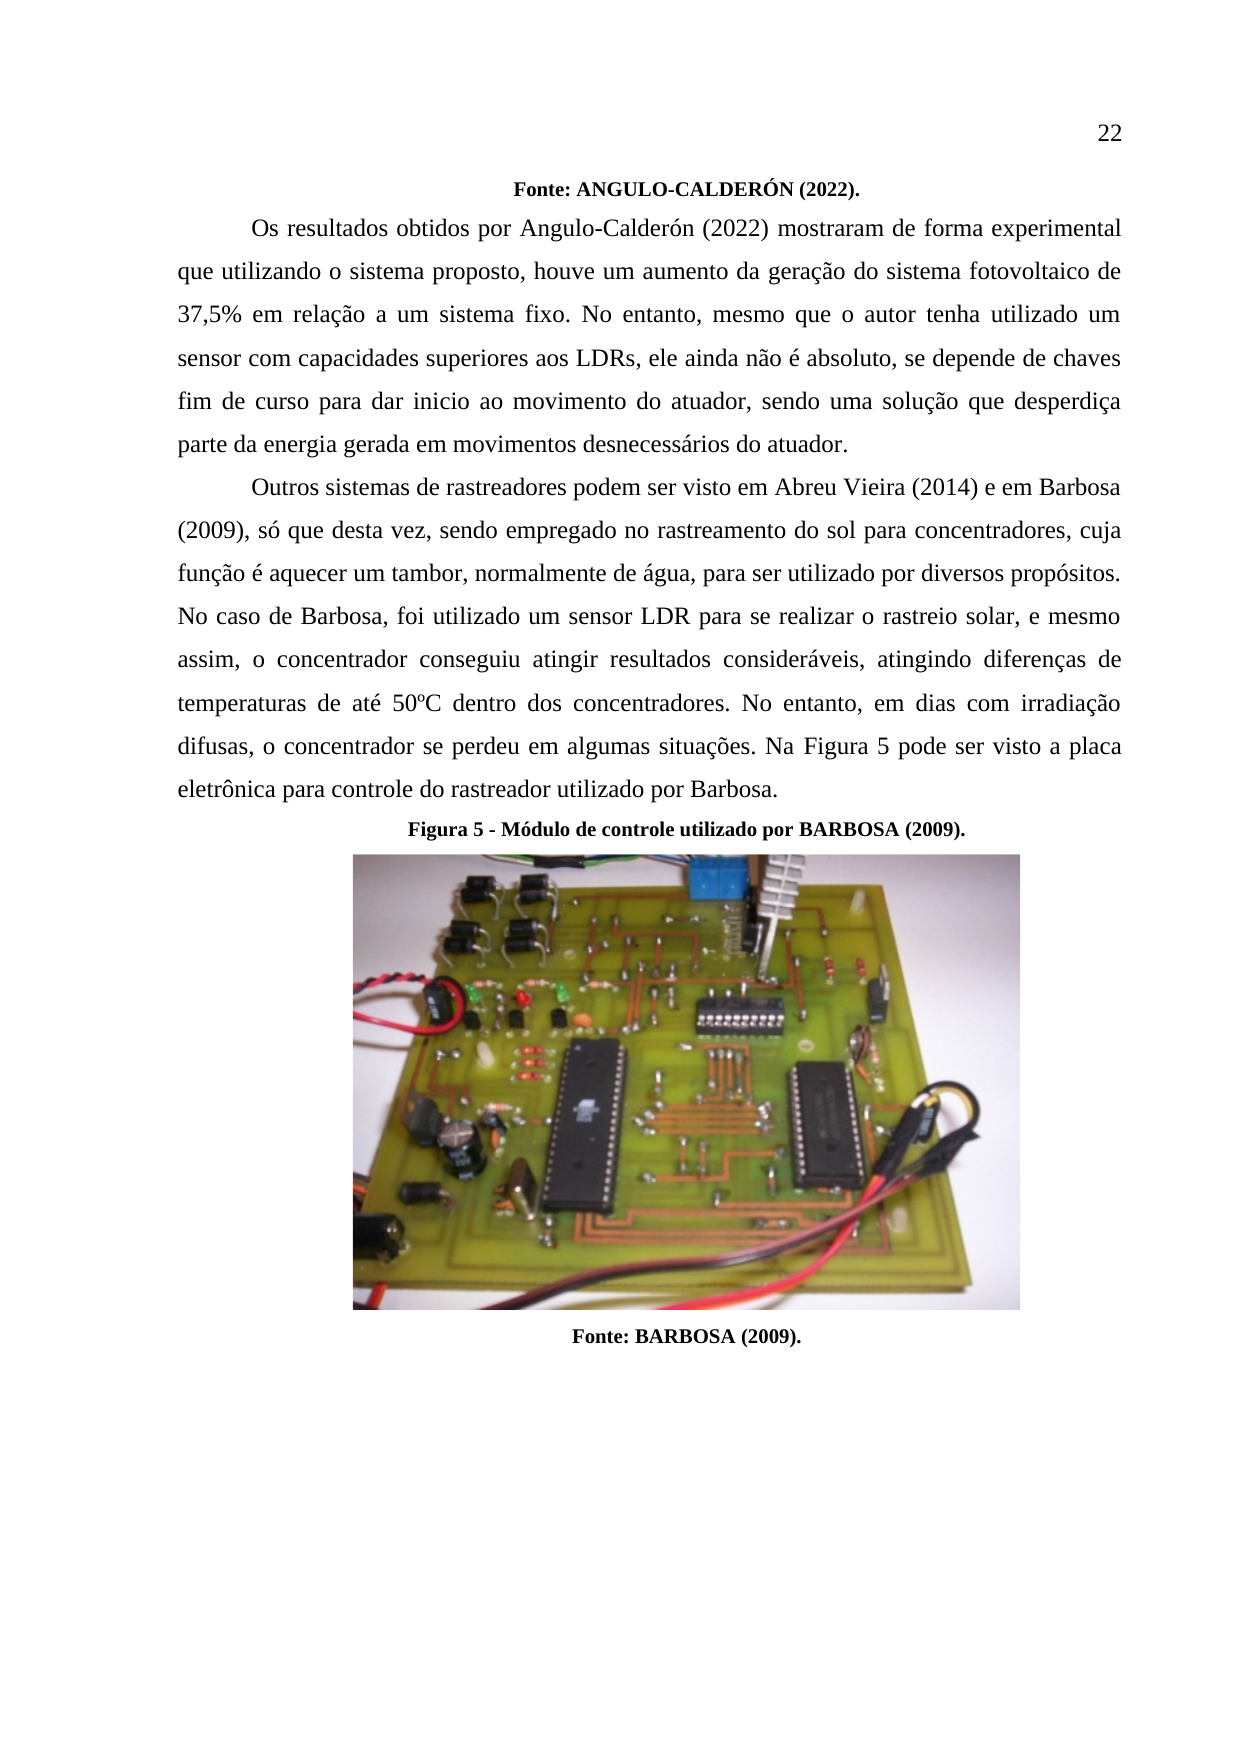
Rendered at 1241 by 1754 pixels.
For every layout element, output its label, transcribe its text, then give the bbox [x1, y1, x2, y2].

text Fonte: BARBOSA (2009). [177, 1324, 1122, 1348]
picture [352, 853, 1021, 1310]
text Os resultados obtidos por Angulo-Calderón (2022) mostraram de forma experimental que utilizando o sistema proposto, houve um aumento da geração do sistema fotovoltaico de 37,5% em relação a um sistema fixo. No entanto, mesmo que o autor tenha utilizado um sensor com capacidades superiores aos LDRs, ele ainda não é absoluto, se depende de chaves fim de curso para dar inicio ao movimento do atuador, sendo uma solução que desperdiça parte da energia gerada em movimentos desnecessários do atuador. [177, 213, 1122, 458]
text Figura 5 - Módulo de controle utilizado por BARBOSA (2009). [177, 817, 1122, 841]
text Fonte: ANGULO-CALDERÓN (2022). [177, 177, 1122, 201]
text Outros sistemas de rastreadores podem ser visto em Abreu Vieira (2014) e em Barbosa (2009), só que desta vez, sendo empregado no rastreamento do sol para concentradores, cuja função é aquecer um tambor, normalmente de água, para ser utilizado por diversos propósitos. No caso de Barbosa, foi utilizado um sensor LDR para se realizar o rastreio solar, e mesmo assim, o concentrador conseguiu atingir resultados consideráveis, atingindo diferenças de temperaturas de até 50ºC dentro dos concentradores. No entanto, em dias com irradiação difusas, o concentrador se perdeu em algumas situações. Na Figura 5 pode ser visto a placa eletrônica para controle do rastreador utilizado por Barbosa. [177, 472, 1122, 803]
